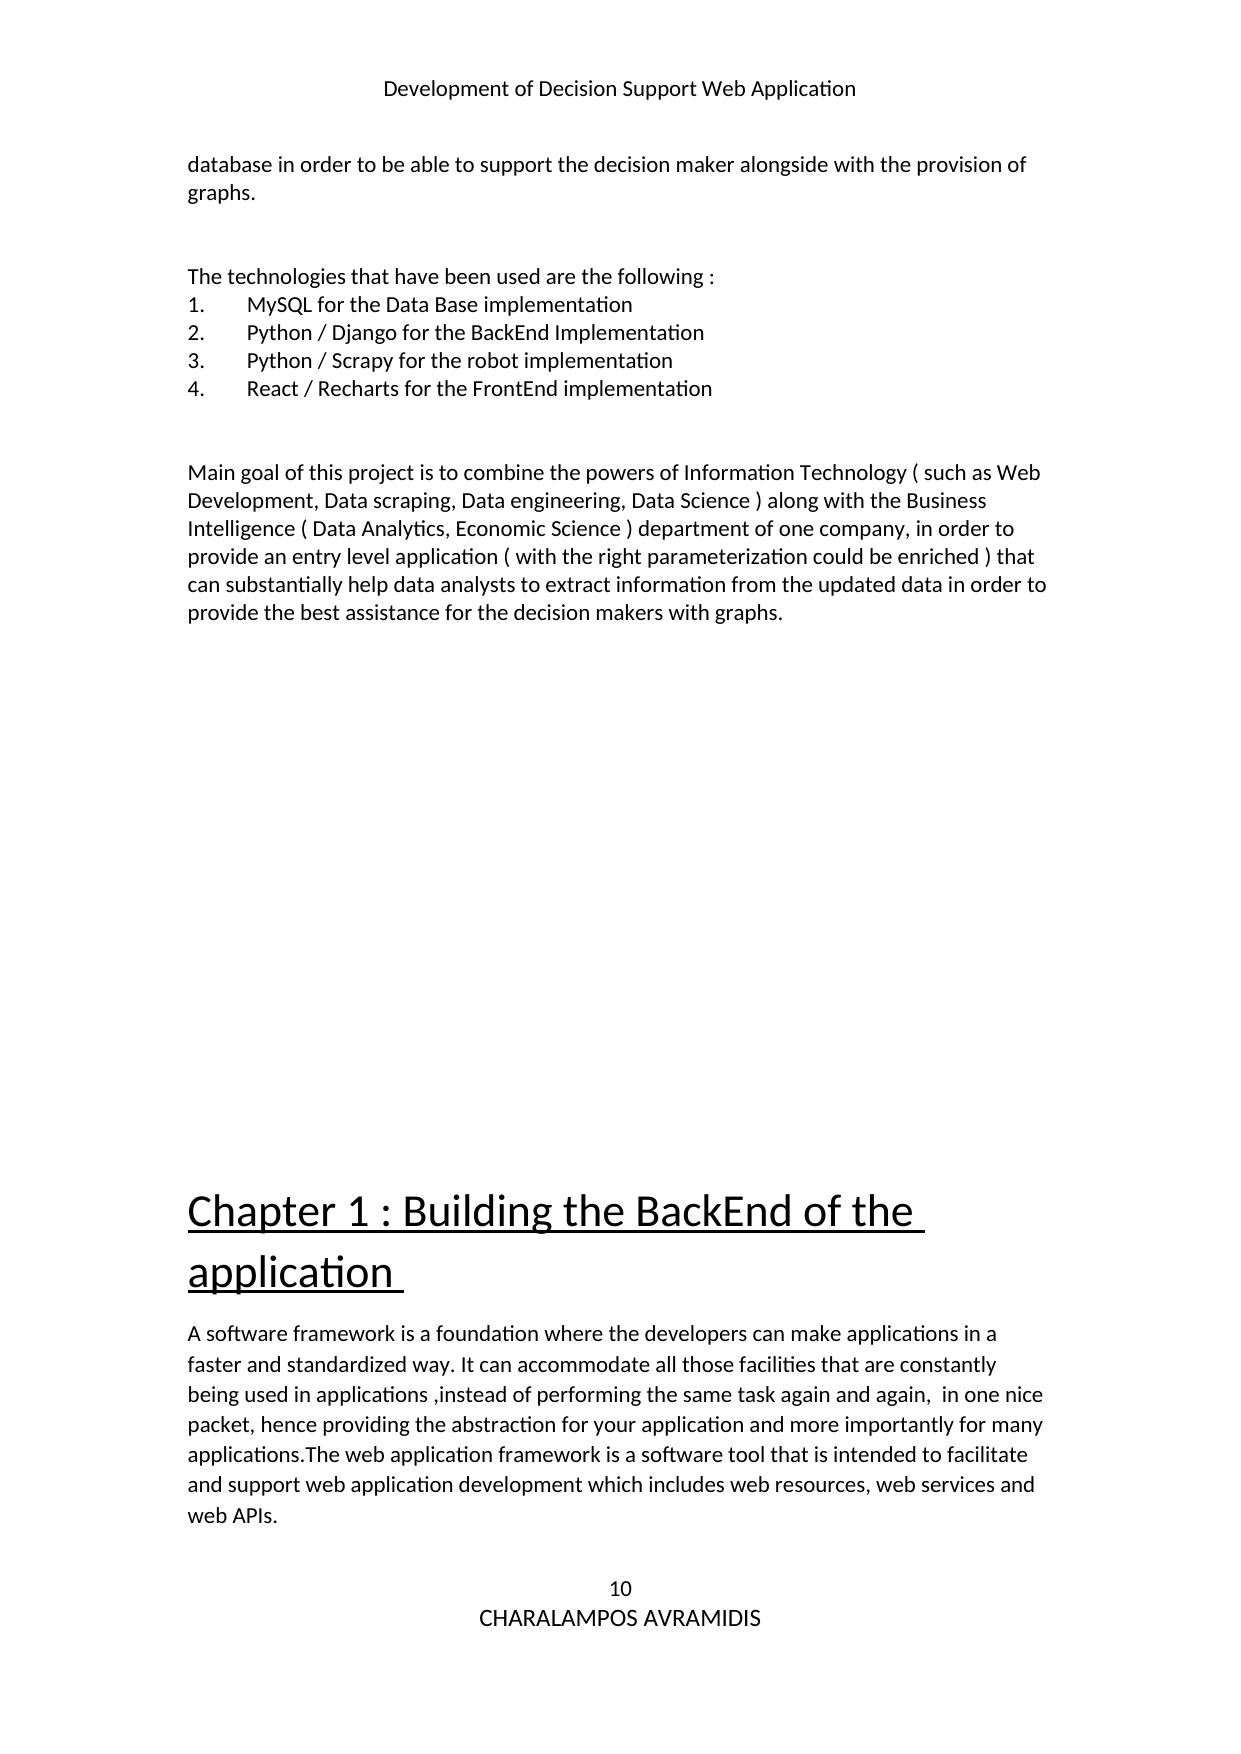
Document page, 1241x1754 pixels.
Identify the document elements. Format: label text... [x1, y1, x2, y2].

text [187, 150, 1053, 206]
text 2. Python / Django for the BackEnd Implementation [187, 318, 1053, 346]
text A software framework is a foundation where the developers can make applications in a faster and standardized way. It can accommodate all those facilities that are constantly being used in applications ,instead of performing the same task again and again, in one nice packet, hence providing the abstraction for your application and more importantly for many applications.The web application framework is a software tool that is intended to facilitate and support web application development which includes web resources, web services and web APIs. [187, 1319, 1053, 1529]
text Chapter 1 : Building the BackEnd of the application [187, 1182, 1053, 1298]
text The technologies that have been used are the following : [187, 262, 1053, 290]
text 4. React / Recharts for the FrontEnd implementation [187, 374, 1053, 402]
text Main goal of this project is to combine the powers of Information Technology ( such as Web Development, Data scraping, Data engineering, Data Science ) along with the Business Intelligence ( Data Analytics, Economic Science ) department of one company, in order to provide an entry level application ( with the right parameterization could be enriched ) that can substantially help data analysts to extract information from the updated data in order to provide the best assistance for the decision makers with graphs. [187, 458, 1053, 626]
text 1. MySQL for the Data Base implementation [187, 290, 1053, 318]
text 3. Python / Scrapy for the robot implementation [187, 346, 1053, 374]
